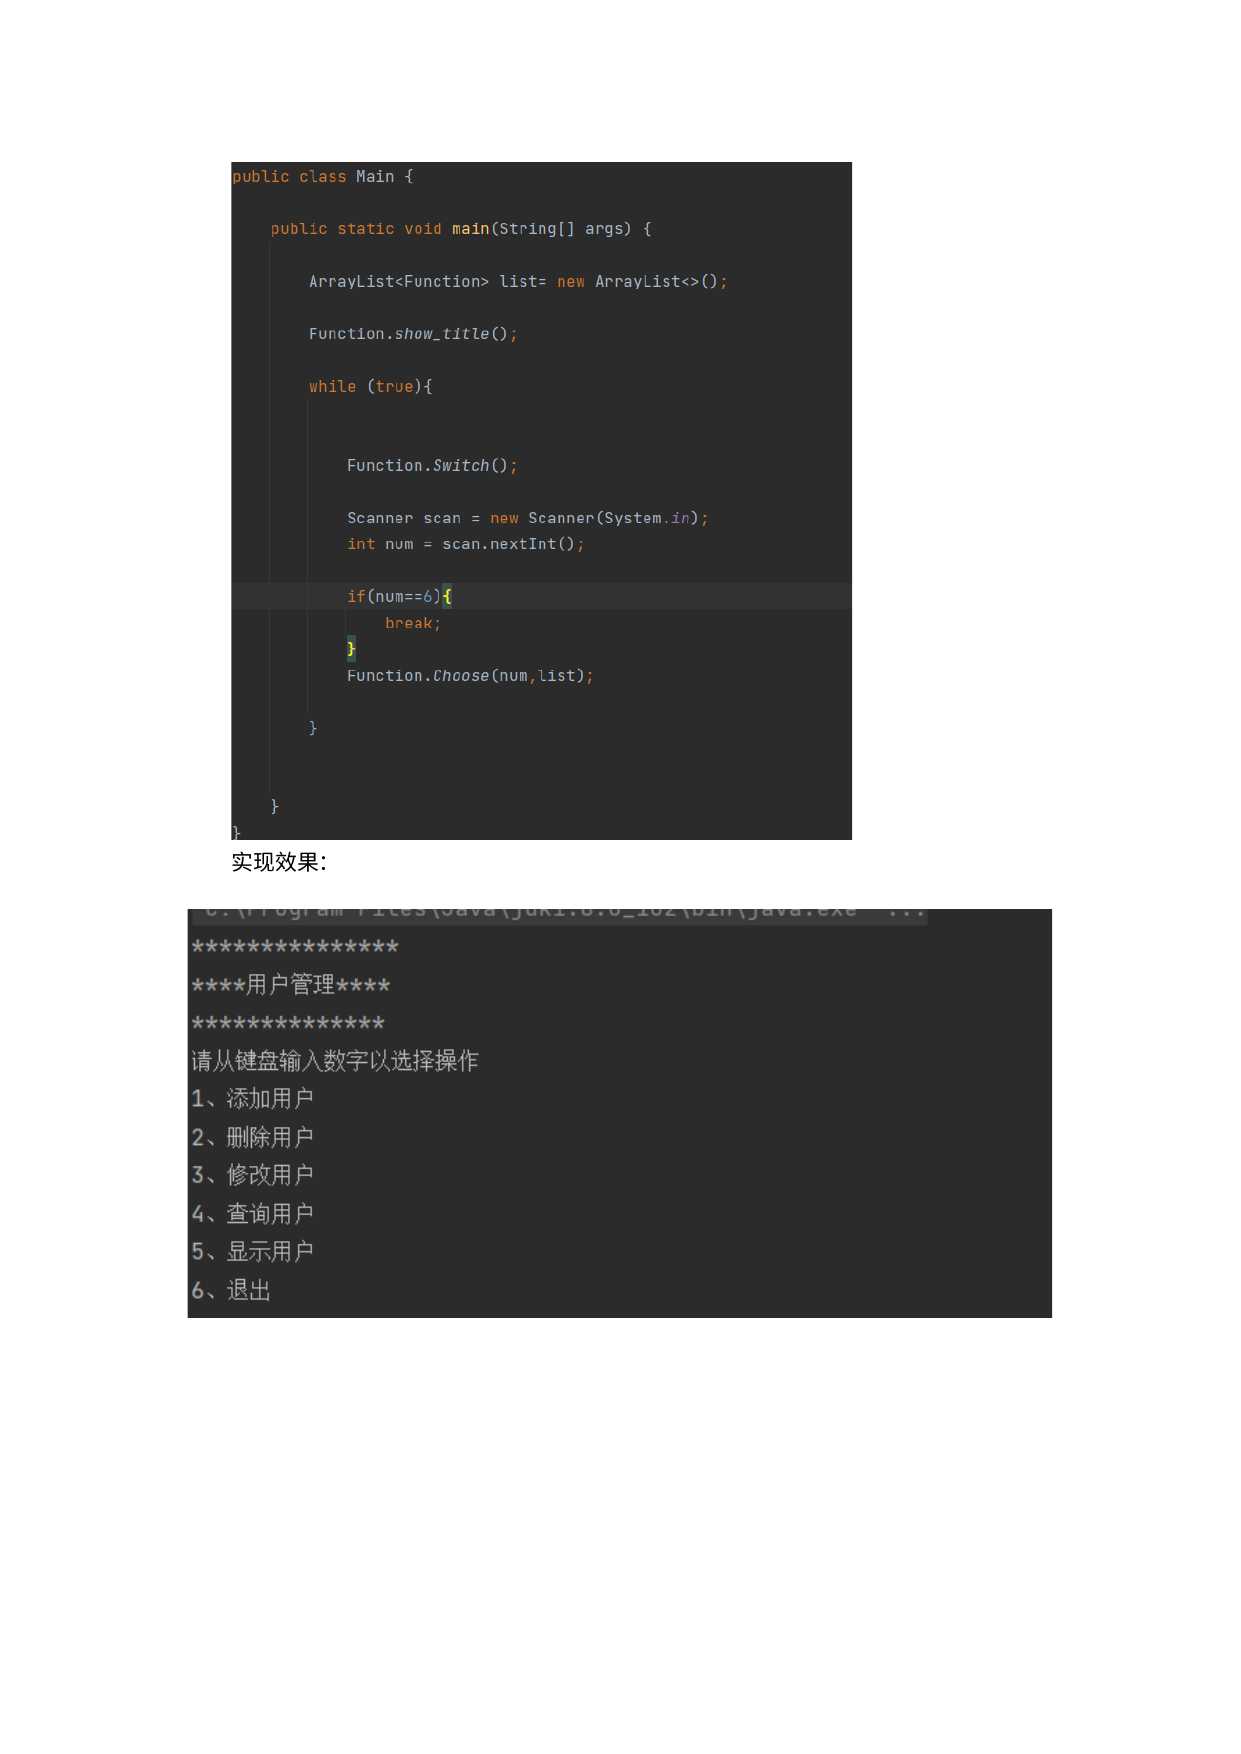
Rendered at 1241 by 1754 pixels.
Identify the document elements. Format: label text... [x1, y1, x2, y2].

picture [231, 162, 853, 840]
text 实现效果： [187, 844, 1053, 877]
picture [187, 909, 1053, 1318]
